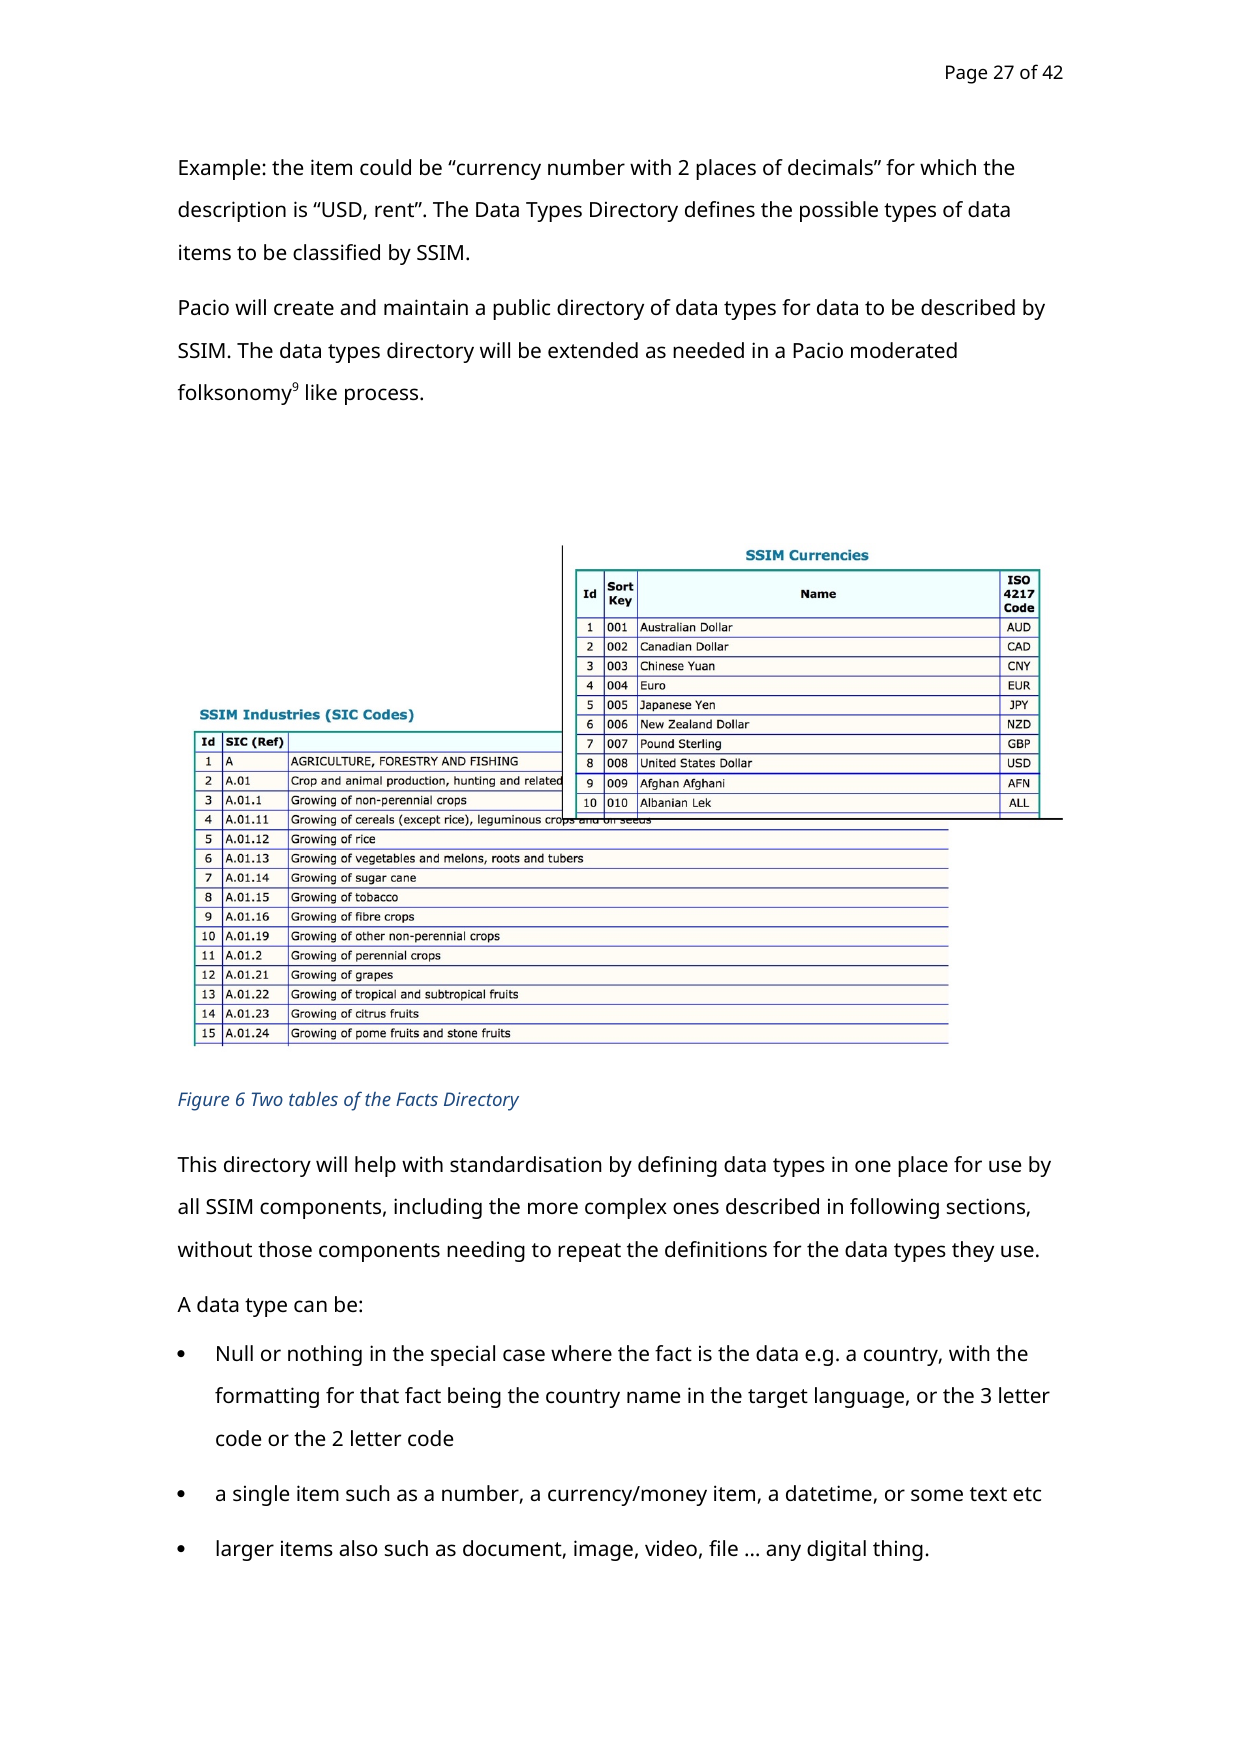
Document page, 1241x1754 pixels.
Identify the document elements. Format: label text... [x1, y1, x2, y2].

list Null or nothing in the special case where the fact is the data e.g. a country, with the formatting for that fact being the country name in the target language, or the 3 letter code or the 2 letter code [177, 1339, 1063, 1453]
text A data type can be: [177, 1290, 1063, 1318]
picture [177, 543, 1064, 1061]
text This directory will help with standardisation by defining data types in one place for use by all SSIM components, including the more complex ones described in following sections, without those components needing to repeat the definitions for the data types they use. [177, 1150, 1063, 1263]
text Pacio will create and maintain a public directory of data types for data to be described by SSIM. The data types directory will be extended as needed in a Pacio moderated folksonomy9 like process. [177, 293, 1063, 407]
text Figure 6 Two tables of the Facts Directory [177, 1087, 1063, 1112]
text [177, 153, 1063, 267]
list larger items also such as document, image, video, file … any digital thing. [177, 1534, 1063, 1563]
list a single item such as a number, a currency/money item, a datetime, or some text etc [177, 1479, 1063, 1508]
